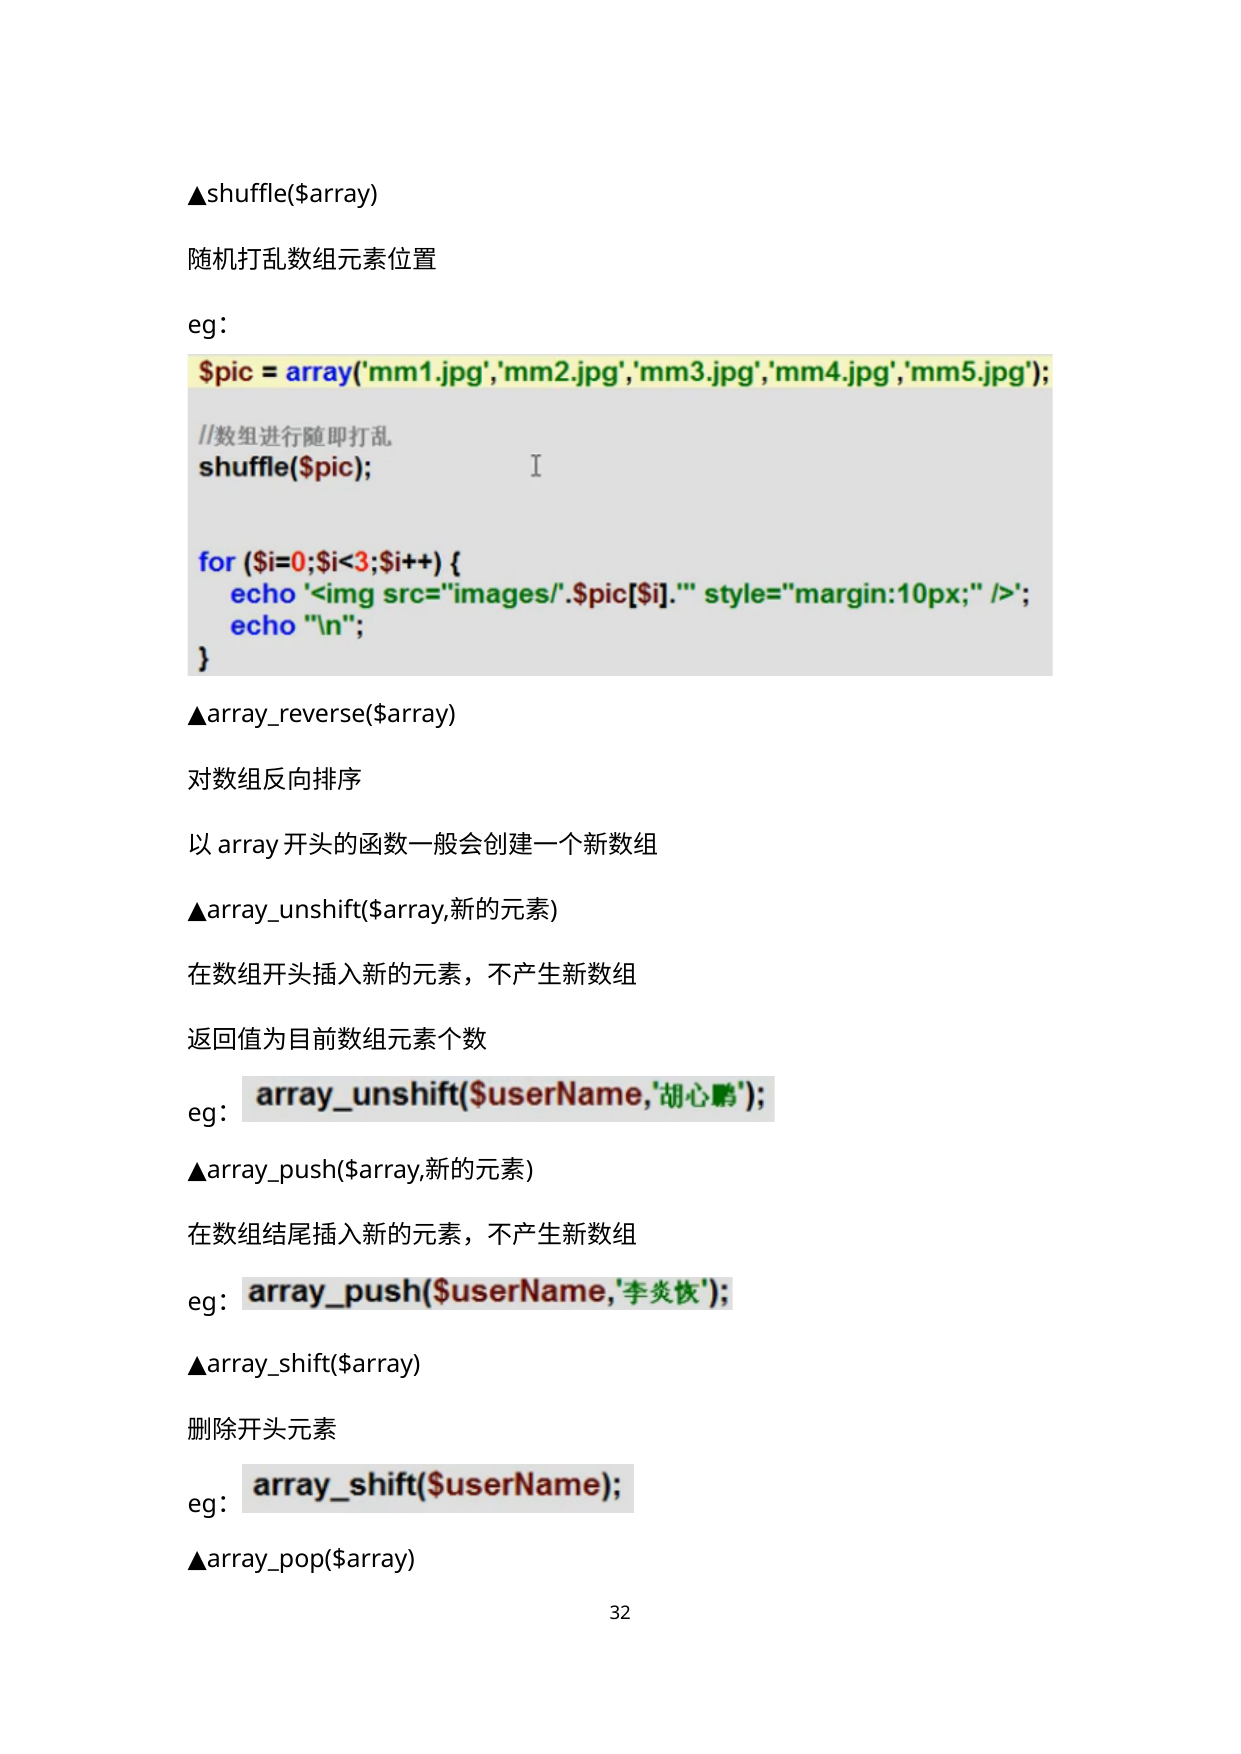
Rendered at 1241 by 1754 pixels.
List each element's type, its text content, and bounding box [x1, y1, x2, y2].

text 删除开头元素 [187, 1395, 1053, 1460]
picture [242, 1076, 775, 1122]
text 以array开头的函数一般会创建一个新数组 [187, 810, 1053, 875]
picture [242, 1464, 634, 1513]
text 返回值为目前数组元素个数 [187, 1005, 1053, 1070]
text ▲shuffle($array) [187, 160, 1053, 225]
picture [242, 1277, 733, 1310]
text ▲array_unshift($array,新的元素) [187, 875, 1053, 940]
text 对数组反向排序 [187, 745, 1053, 810]
text 在数组结尾插入新的元素，不产生新数组 [187, 1200, 1053, 1265]
text 在数组开头插入新的元素，不产生新数组 [187, 940, 1053, 1005]
text 随机打乱数组元素位置 [187, 225, 1053, 290]
text ▲array_reverse($array) [187, 680, 1053, 745]
text ▲array_push($array,新的元素) [187, 1135, 1053, 1200]
picture [187, 354, 1053, 676]
text eg： [187, 290, 1053, 354]
text ▲array_shift($array) [187, 1330, 1053, 1395]
text ▲array_pop($array) [187, 1525, 1053, 1590]
